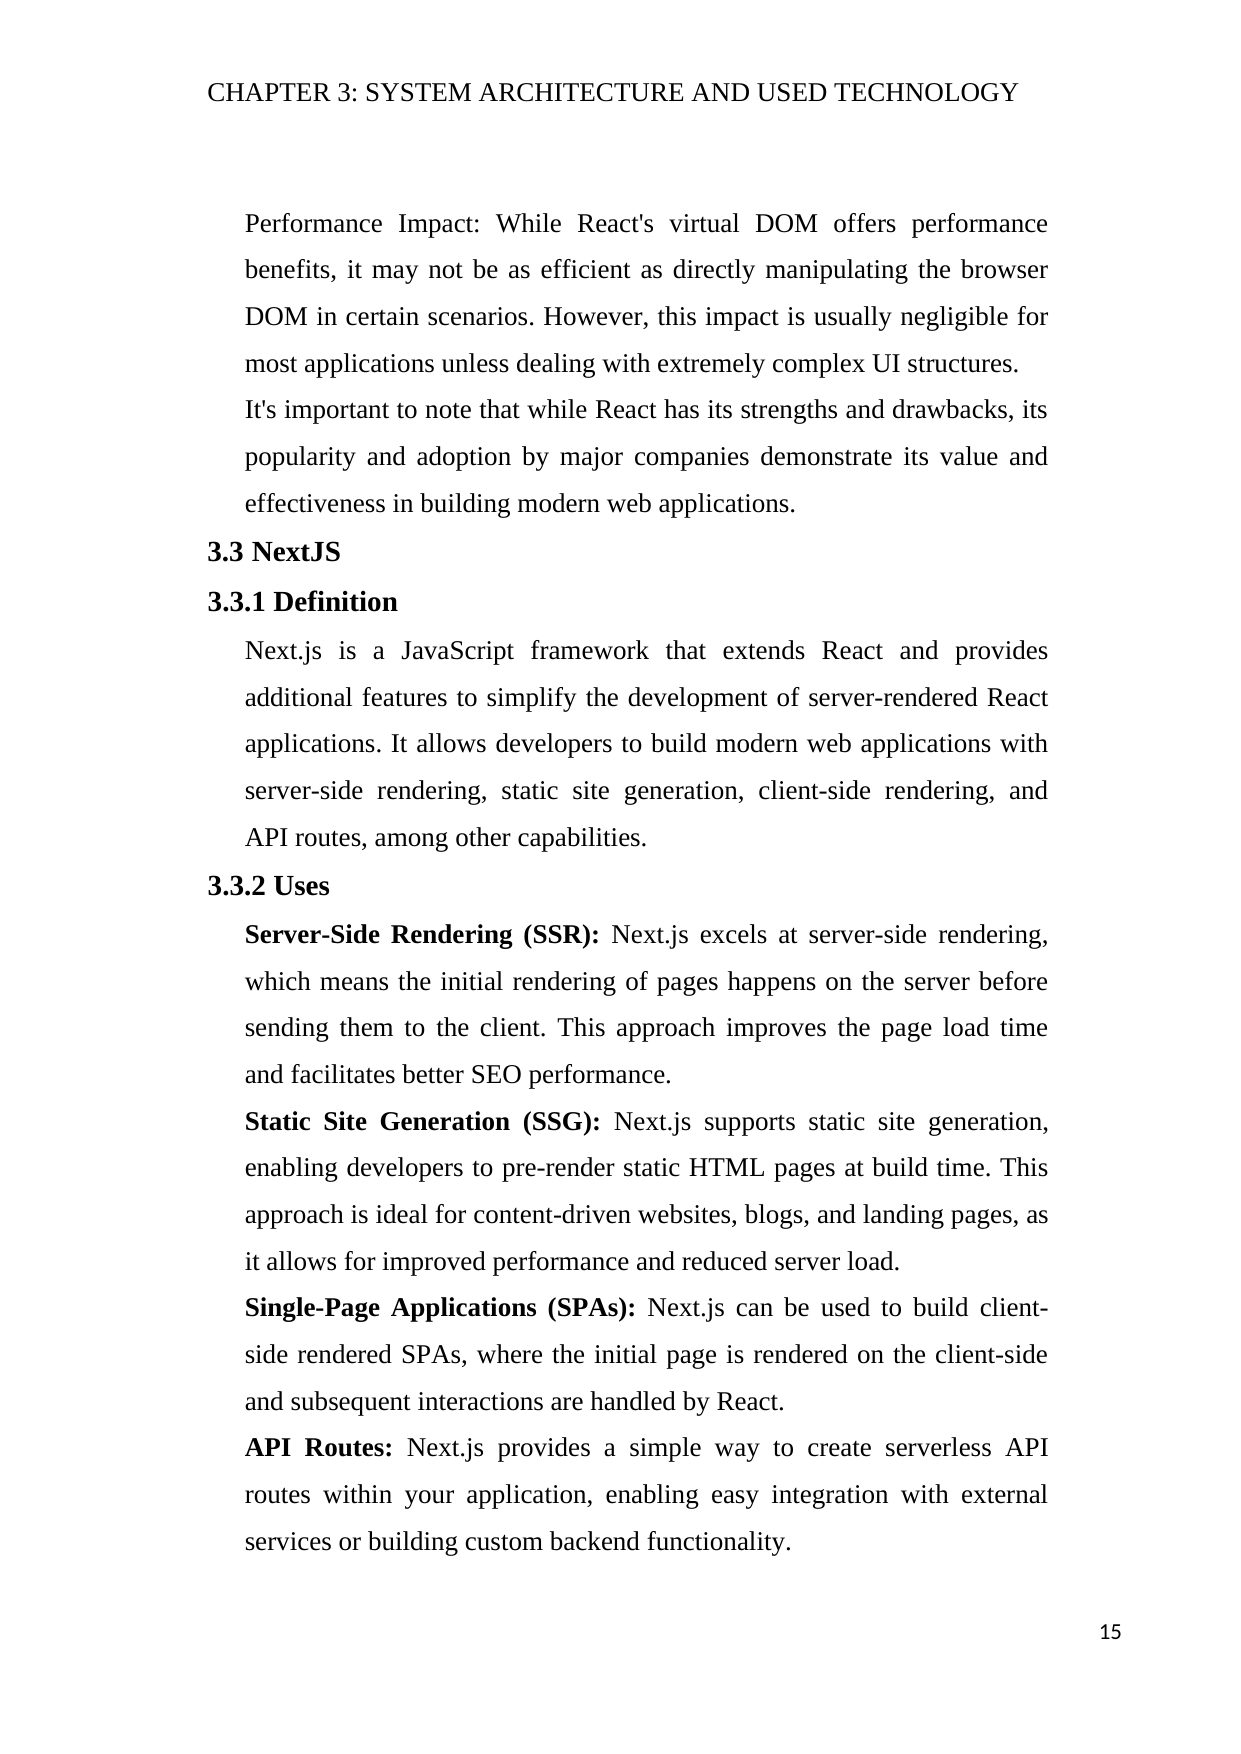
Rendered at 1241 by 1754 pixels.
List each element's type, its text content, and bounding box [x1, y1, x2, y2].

text Next.js is a JavaScript framework that extends React and provides additional features to simplify the development of server-rendered React applications. It allows developers to build modern web applications with server-side rendering, static site generation, client-side rendering, and API routes, among other capabilities. [244, 634, 1049, 852]
text API Routes: Next.js provides a simple way to create serverless API routes within your application, enabling easy integration with external services or building custom backend functionality. [244, 1431, 1049, 1556]
text Static Site Generation (SSG): Next.js supports static site generation, enabling developers to pre-render static HTML pages at build time. This approach is ideal for content-driven websites, blogs, and landing pages, as it allows for improved performance and reduced server load. [244, 1104, 1049, 1276]
subtitle 3.3.2 Uses [207, 868, 1122, 901]
text It's important to note that while React has its strengths and drawbacks, its popularity and adoption by major companies demonstrate its value and effectiveness in building modern web applications. [244, 394, 1049, 518]
text Performance Impact: While React's virtual DOM offers performance benefits, it may not be as efficient as directly manipulating the browser DOM in certain scenarios. However, this impact is usually negligible for most applications unless dealing with extremely complex UI structures. [244, 207, 1049, 378]
subtitle 3.3 NextJS [207, 534, 1122, 567]
text Server-Side Rendering (SSR): Next.js excels at server-side rendering, which means the initial rendering of pages happens on the server before sending them to the client. This approach improves the page load time and facilitates better SEO performance. [244, 918, 1049, 1089]
text Single-Page Applications (SPAs): Next.js can be used to build client-side rendered SPAs, where the initial page is rendered on the client-side and subsequent interactions are handled by React. [244, 1291, 1049, 1416]
subtitle 3.3.1 Definition [207, 584, 1122, 617]
